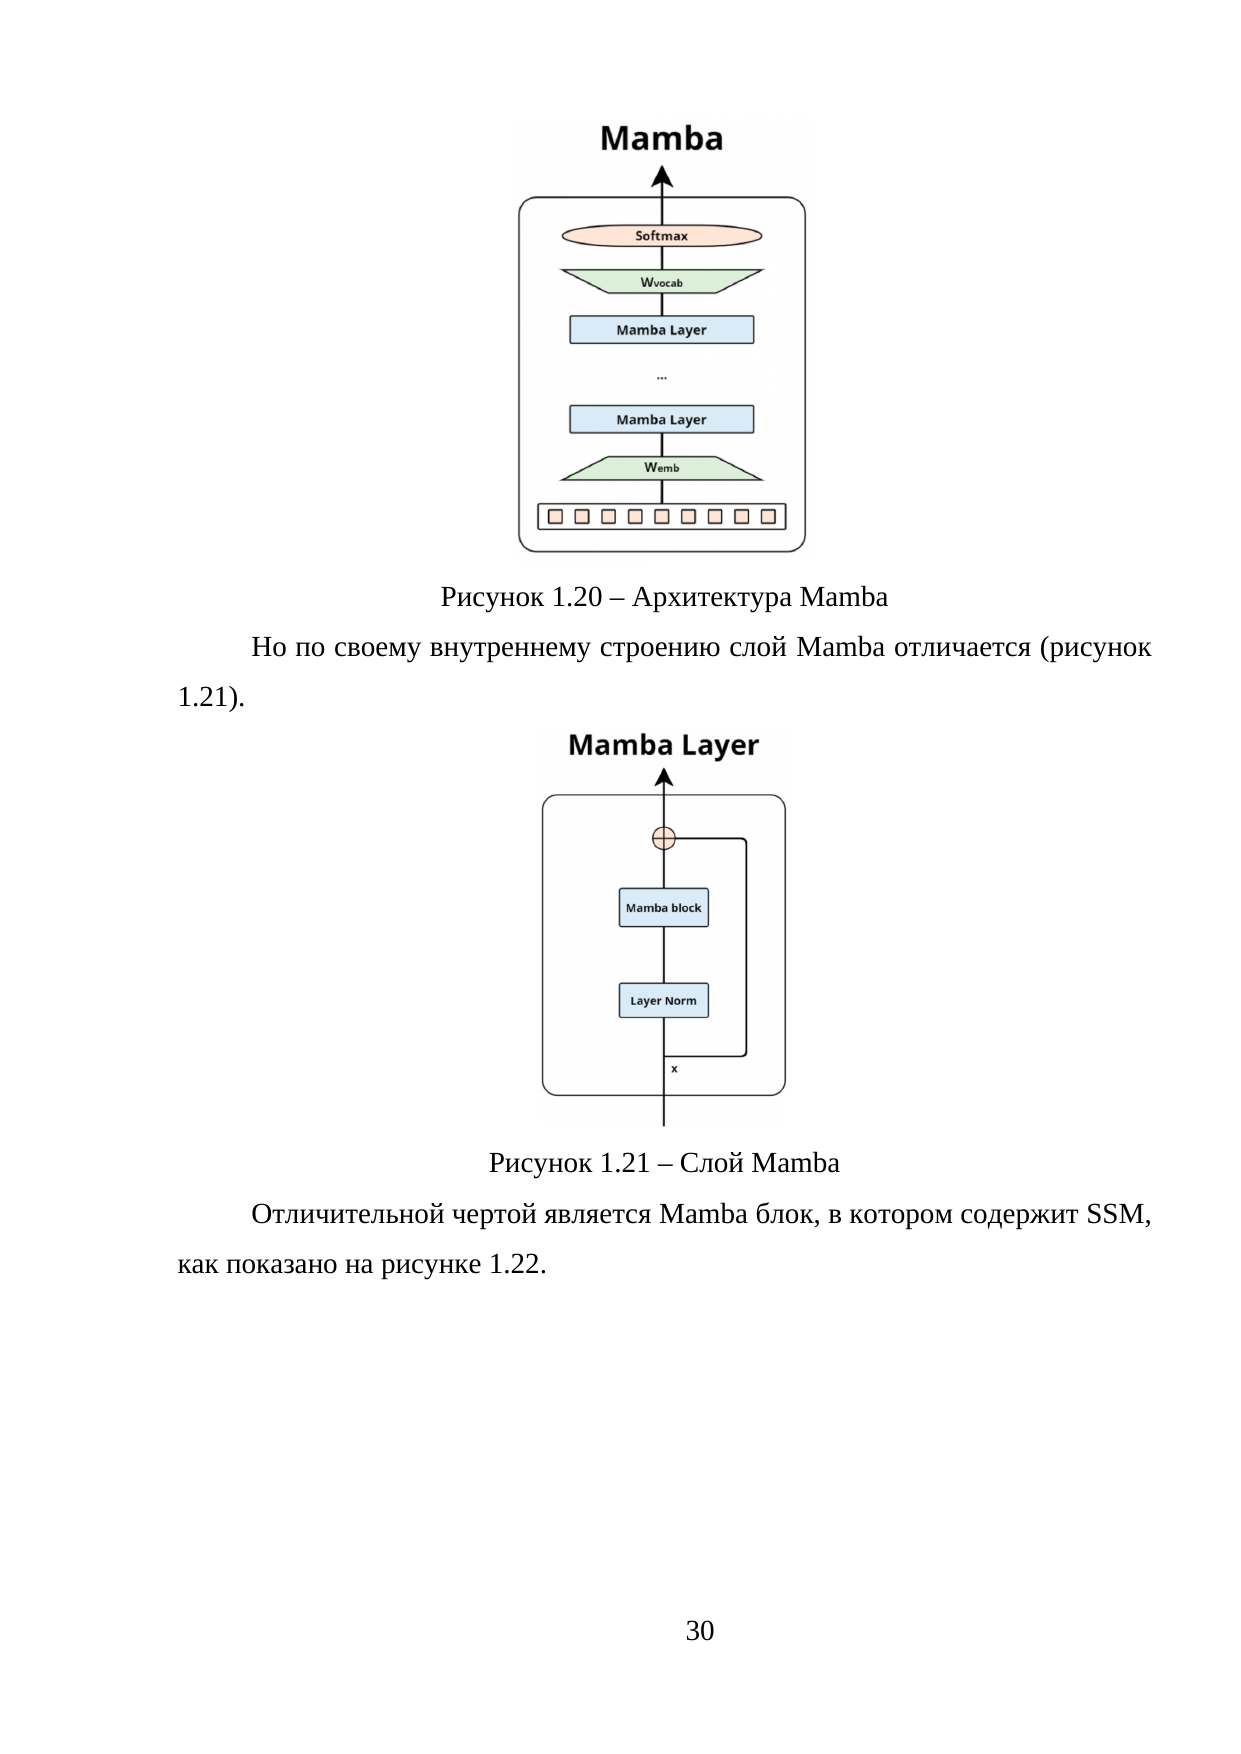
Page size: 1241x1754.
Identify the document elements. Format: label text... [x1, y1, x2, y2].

picture [515, 118, 814, 562]
text Но по своему внутреннему строению слой Mamba отличается (рисунок 1.21). [177, 629, 1152, 713]
picture [541, 729, 788, 1129]
text Рисунок 1.20 – Архитектура Mamba [177, 579, 1152, 612]
text Рисунок 1.21 – Слой Mamba [177, 1146, 1152, 1179]
text Отличительной чертой является Mamba блок, в котором содержит SSM, как показано на рисунке 1.22. [177, 1196, 1152, 1280]
